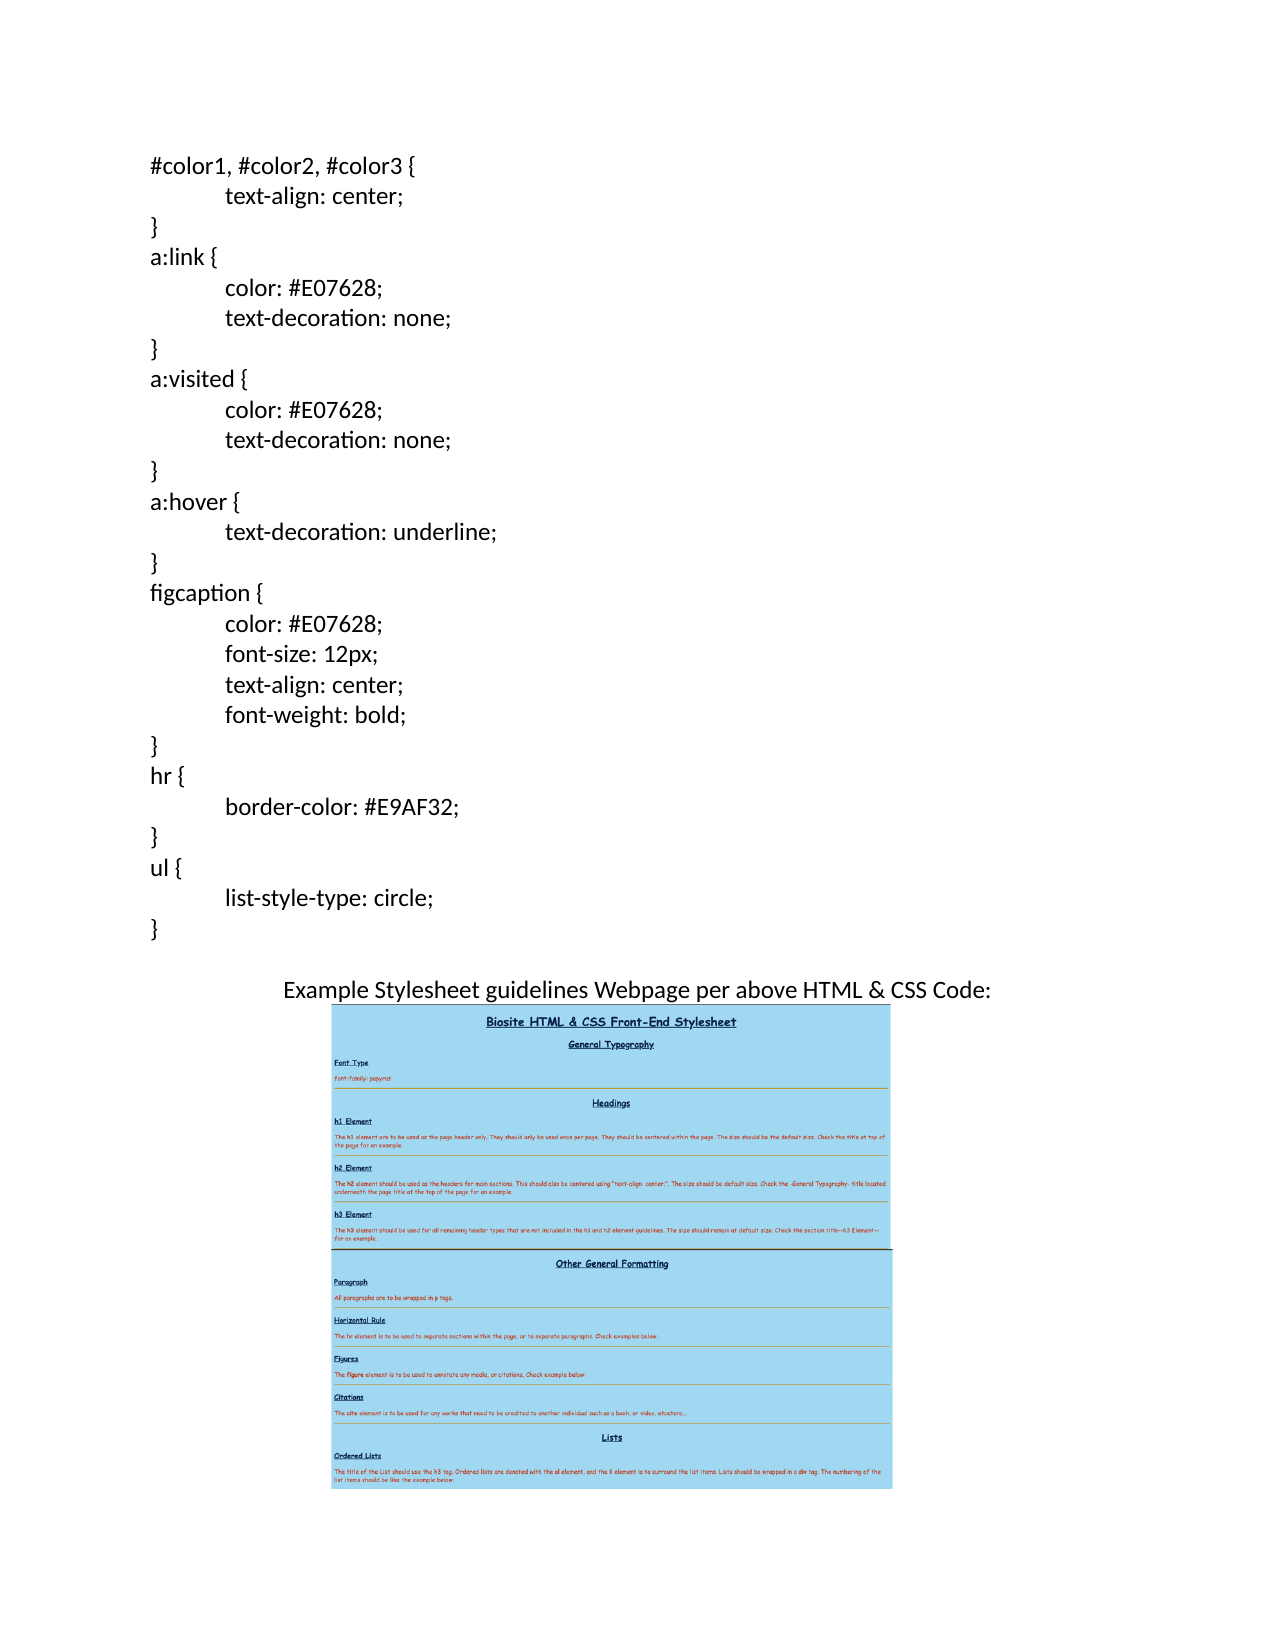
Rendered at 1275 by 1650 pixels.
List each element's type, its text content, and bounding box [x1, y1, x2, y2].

text text-decoration: none; [150, 425, 1125, 455]
text } [150, 547, 1125, 577]
text border-color: #E9AF32; [150, 791, 1125, 821]
text text-align: center; [150, 669, 1125, 699]
text color: #E07628; [150, 394, 1125, 425]
text color: #E07628; [150, 608, 1125, 638]
text a:link { [150, 242, 1125, 272]
text list-style-type: circle; [150, 882, 1125, 913]
text figcaption { [150, 577, 1125, 608]
text } [150, 333, 1125, 364]
text color: #E07628; [150, 272, 1125, 303]
text a:hover { [150, 486, 1125, 516]
text #color1, #color2, #color3 { [150, 150, 1125, 181]
text } [150, 913, 1125, 943]
text } [150, 821, 1125, 852]
text font-size: 12px; [150, 638, 1125, 669]
text text-decoration: underline; [150, 516, 1125, 547]
text hr { [150, 760, 1125, 791]
text } [150, 455, 1125, 486]
text text-decoration: none; [150, 303, 1125, 333]
text a:visited { [150, 364, 1125, 394]
text Example Stylesheet guidelines Webpage per above HTML & CSS Code: [150, 974, 1125, 1004]
text text-align: center; [150, 181, 1125, 211]
text ul { [150, 852, 1125, 882]
text font-weight: bold; [150, 699, 1125, 730]
text } [150, 730, 1125, 760]
text } [150, 211, 1125, 242]
picture [331, 1004, 893, 1489]
